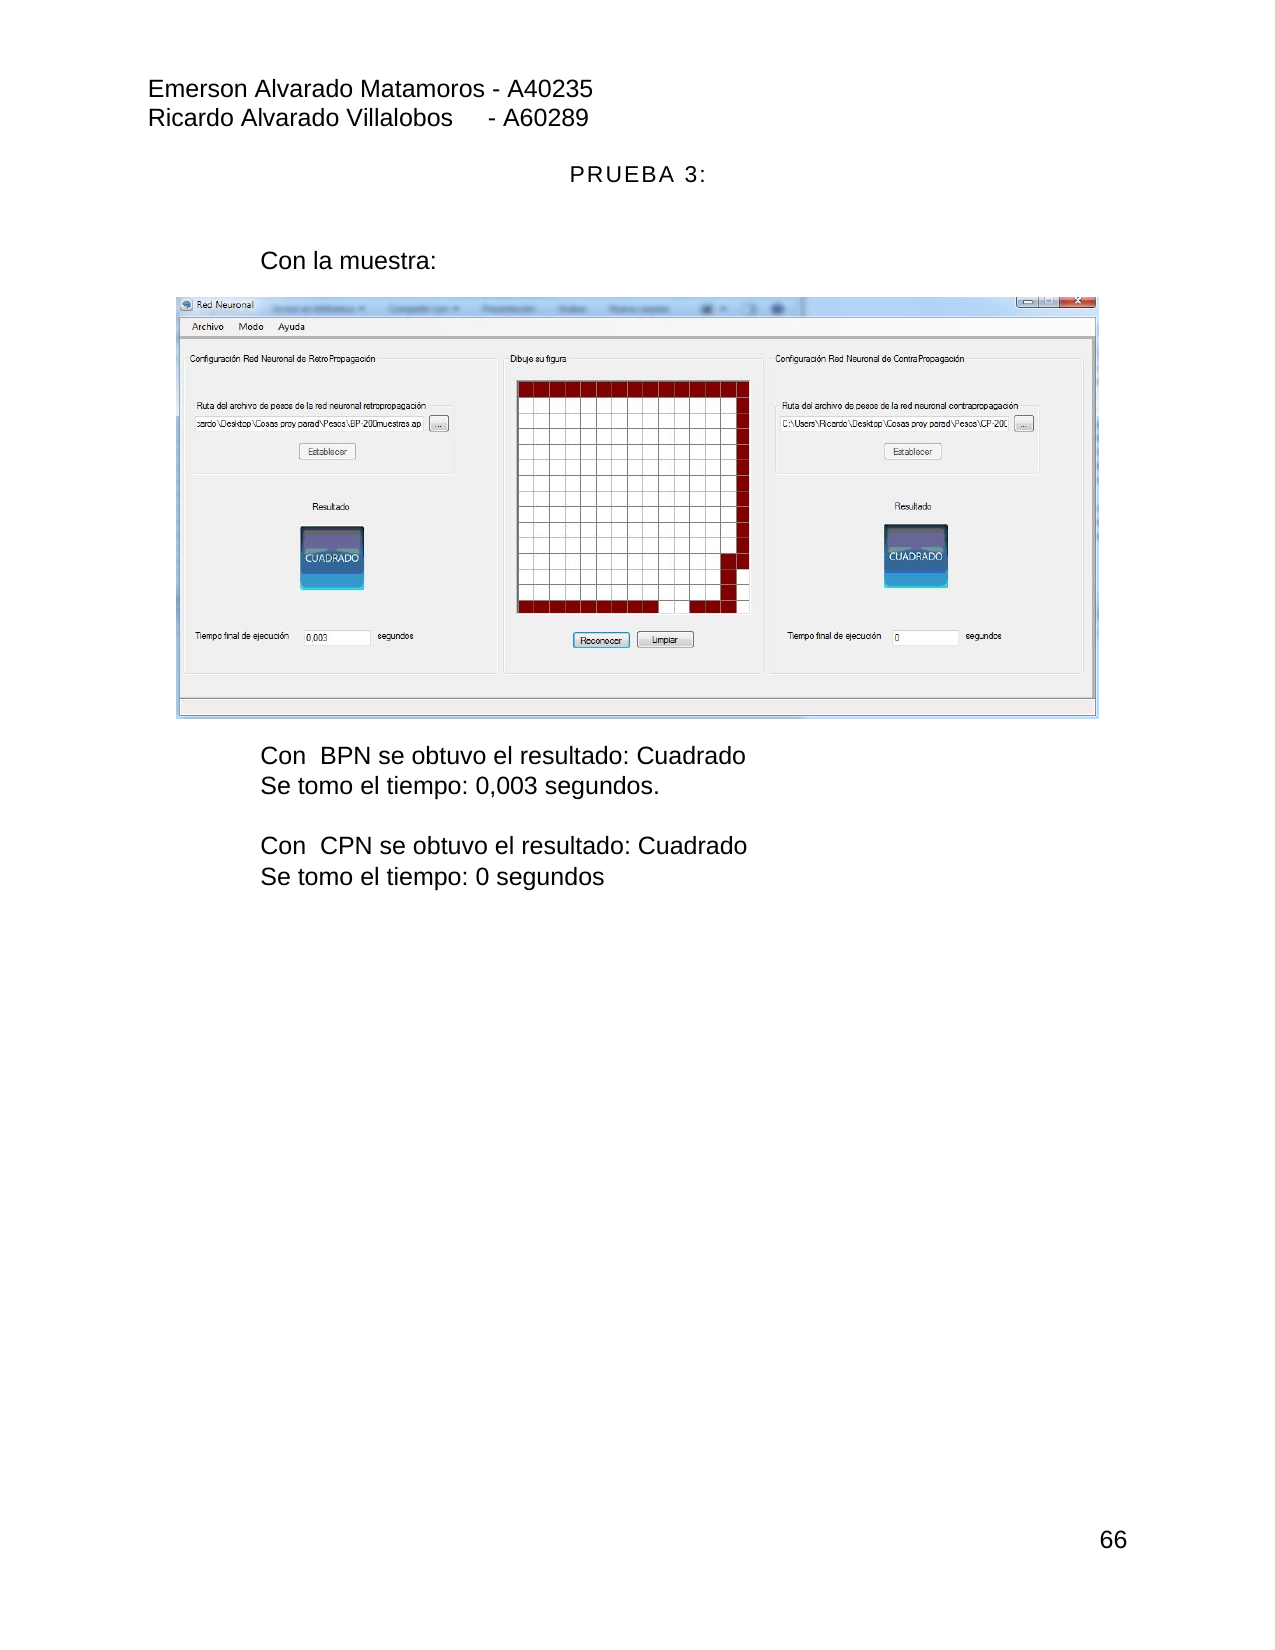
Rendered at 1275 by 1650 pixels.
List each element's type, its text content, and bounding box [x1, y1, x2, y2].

subtitle Prueba 3: [148, 161, 1127, 188]
list Se tomo el tiempo: 0 segundos [260, 861, 1127, 890]
list Con CPN se obtuvo el resultado: Cuadrado [260, 831, 1127, 860]
picture [176, 297, 1099, 719]
list Se tomo el tiempo: 0,003 segundos. [260, 771, 1127, 800]
list Con la muestra: [260, 246, 1127, 275]
list Con BPN se obtuvo el resultado: Cuadrado [260, 741, 1127, 770]
